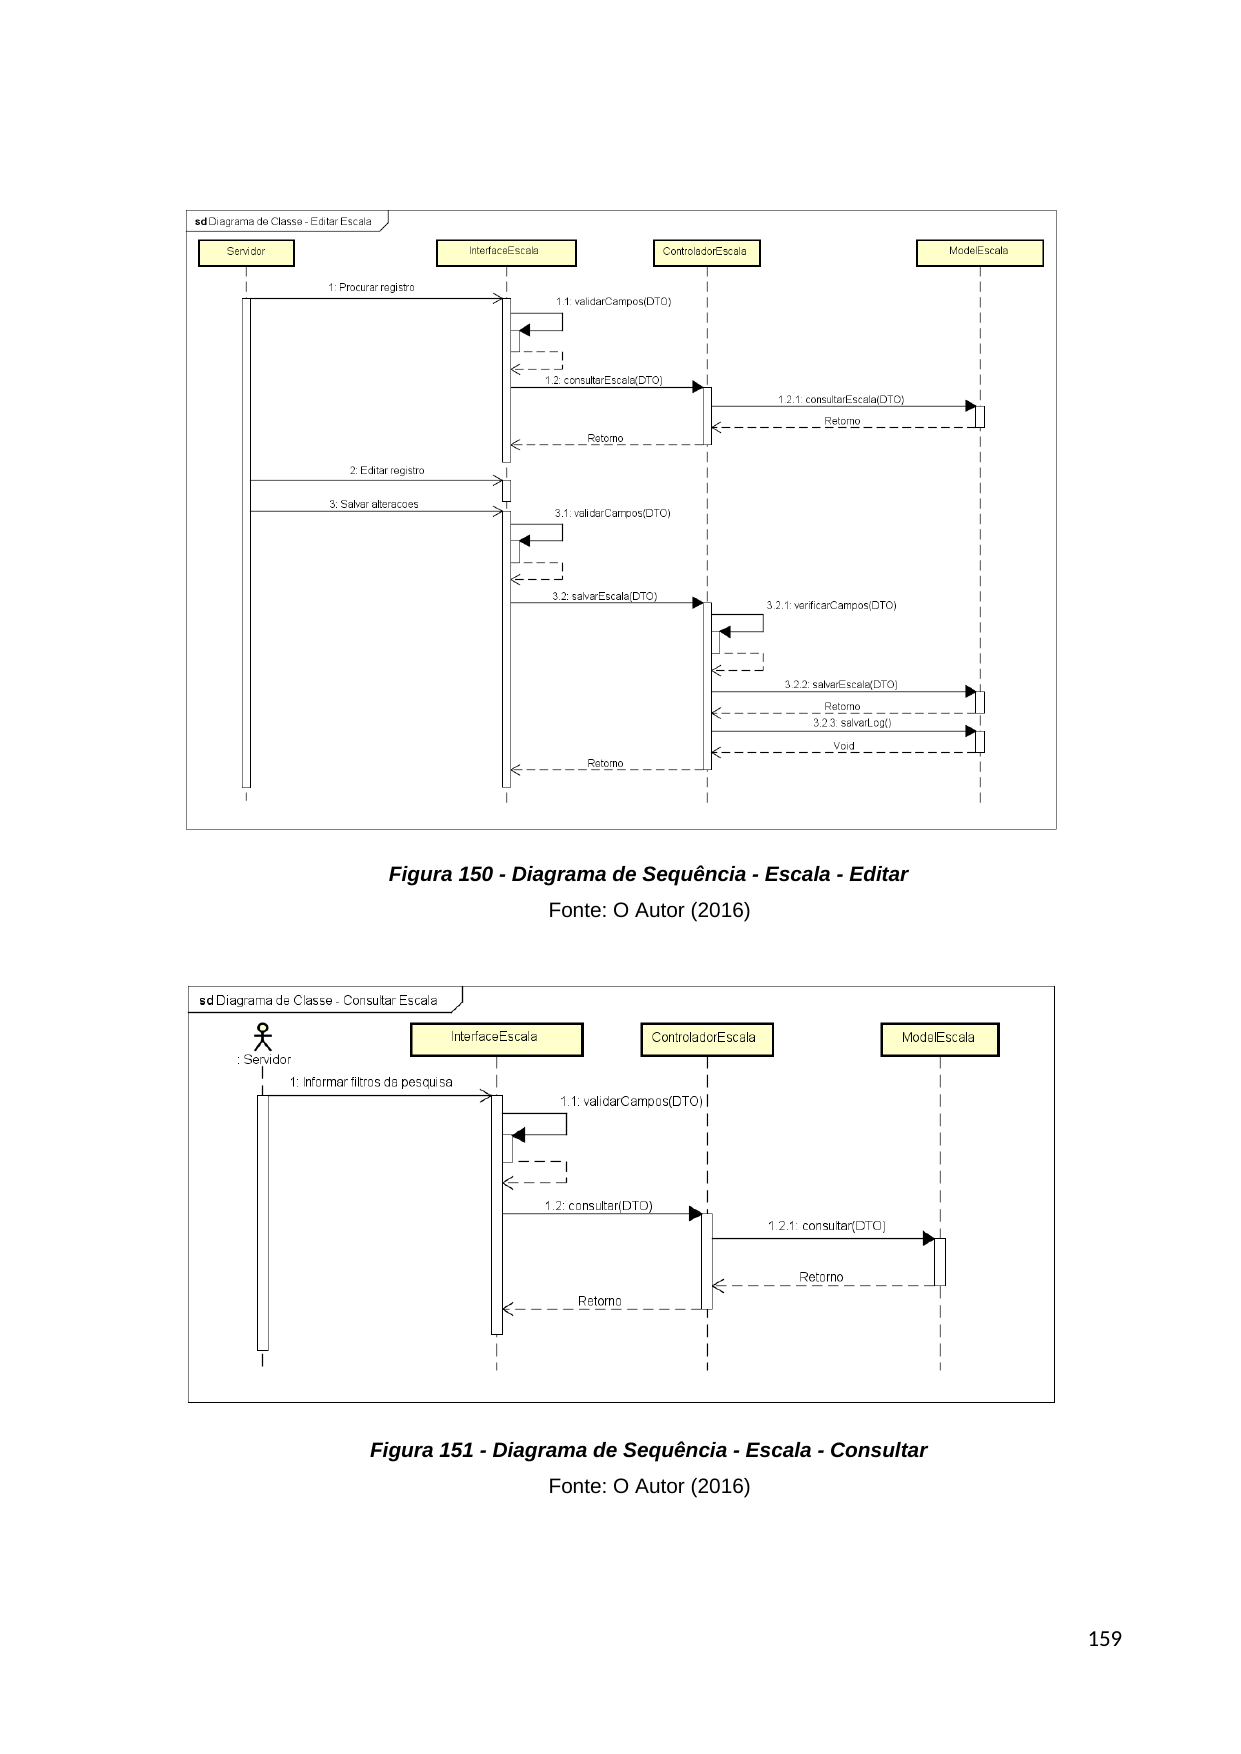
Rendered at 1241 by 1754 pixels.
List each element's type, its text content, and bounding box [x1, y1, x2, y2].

picture [177, 975, 1063, 1413]
text Fonte: O Autor (2016) [177, 898, 1122, 922]
text Figura 151 - Diagrama de Sequência - Escala - Consultar [177, 1438, 1122, 1462]
text Figura 150 - Diagrama de Sequência - Escala - Editar [177, 862, 1122, 886]
picture [177, 201, 1063, 837]
text Fonte: O Autor (2016) [177, 1474, 1122, 1498]
